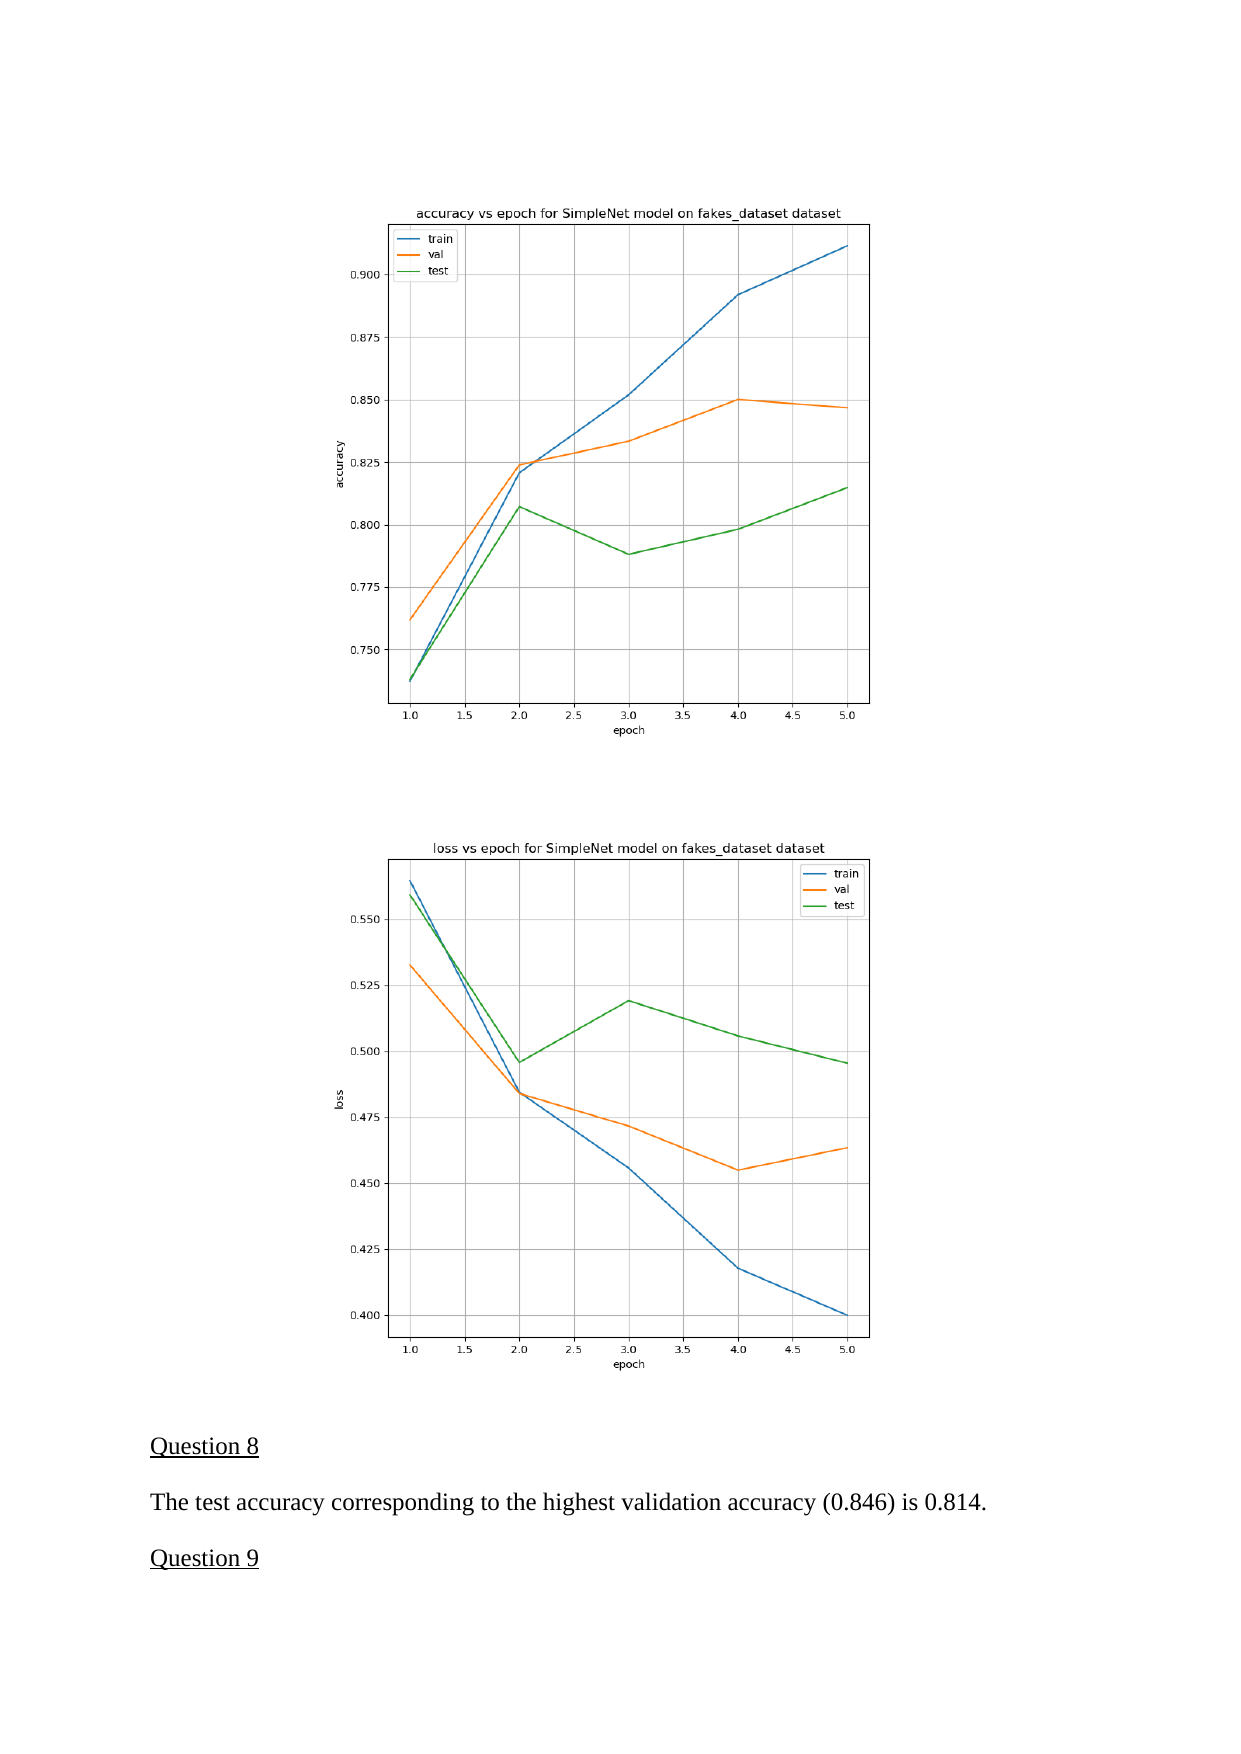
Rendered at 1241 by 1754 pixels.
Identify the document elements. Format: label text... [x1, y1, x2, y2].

text Question 9 [150, 1543, 1090, 1571]
picture [310, 150, 931, 771]
text The test accuracy corresponding to the highest validation accuracy (0.846) is 0.814. [150, 1487, 1090, 1516]
picture [310, 784, 931, 1405]
text Question 8 [150, 1431, 1090, 1460]
